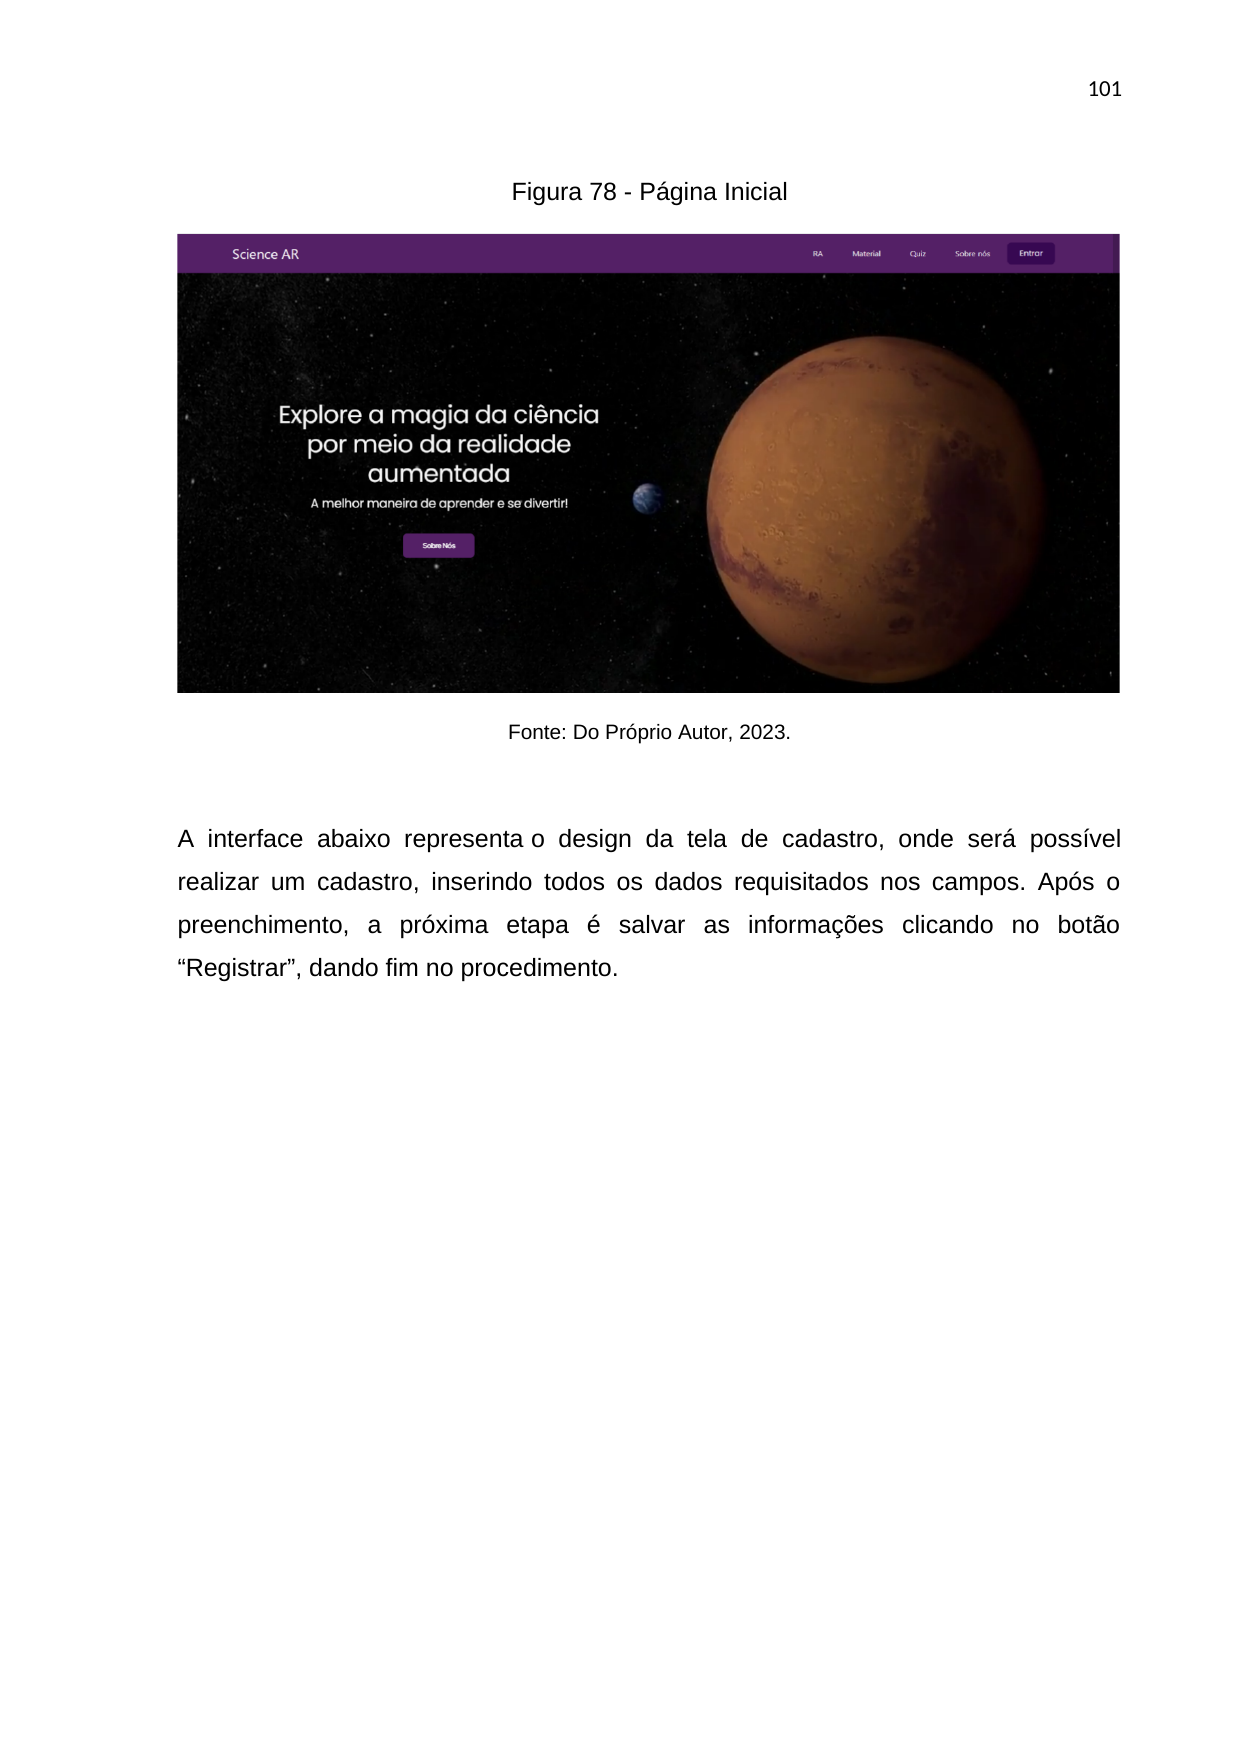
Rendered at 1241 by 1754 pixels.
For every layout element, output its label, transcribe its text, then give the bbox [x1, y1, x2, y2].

text Figura 78 - Página Inicial [177, 177, 1122, 206]
text A interface abaixo representa o design da tela de cadastro, onde será possível realizar um cadastro, inserindo todos os dados requisitados nos campos. Após o preenchimento, a próxima etapa é salvar as informações clicando no botão “Registrar”, dando fim no procedimento. [177, 824, 1122, 982]
picture [177, 232, 1120, 693]
text Fonte: Do Próprio Autor, 2023. [177, 720, 1122, 744]
